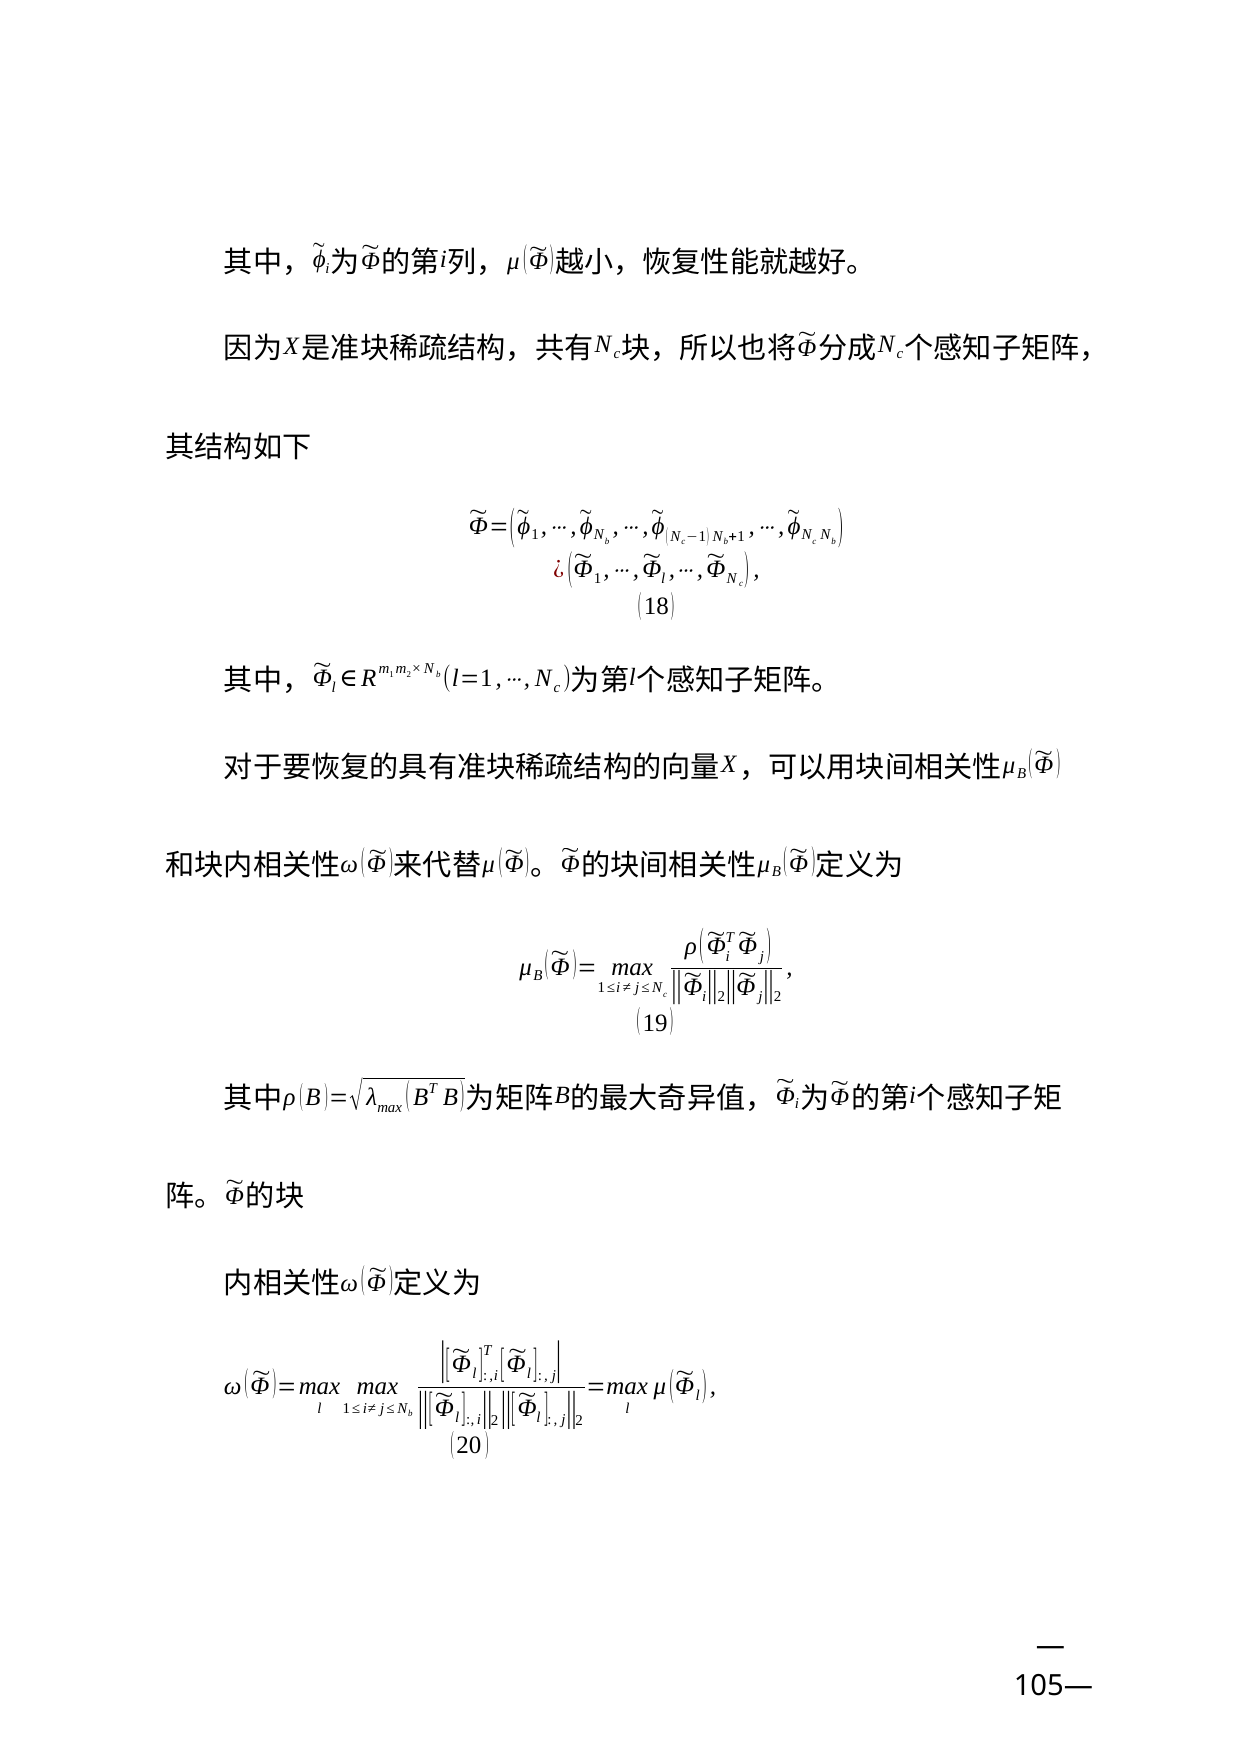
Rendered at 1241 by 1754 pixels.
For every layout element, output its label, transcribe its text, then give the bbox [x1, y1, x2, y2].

text 因为是准块稀疏结构，共有块，所以也将分成个感知子矩阵，其结构如下 [165, 313, 1087, 477]
text 对于要恢复的具有准块稀疏结构的向量，可以用块间相关性和块内相关性来代替。的块间相关性定义为 [165, 732, 1087, 896]
text 内相关性定义为 [165, 1248, 1087, 1314]
text 其中为矩阵的最大奇异值，为的第个感知子矩阵。的块 [165, 1063, 1087, 1227]
text 其中，为的第列，越小，恢复性能就越好。 [165, 227, 1087, 292]
text 其中，为第个感知子矩阵。 [165, 645, 1087, 710]
